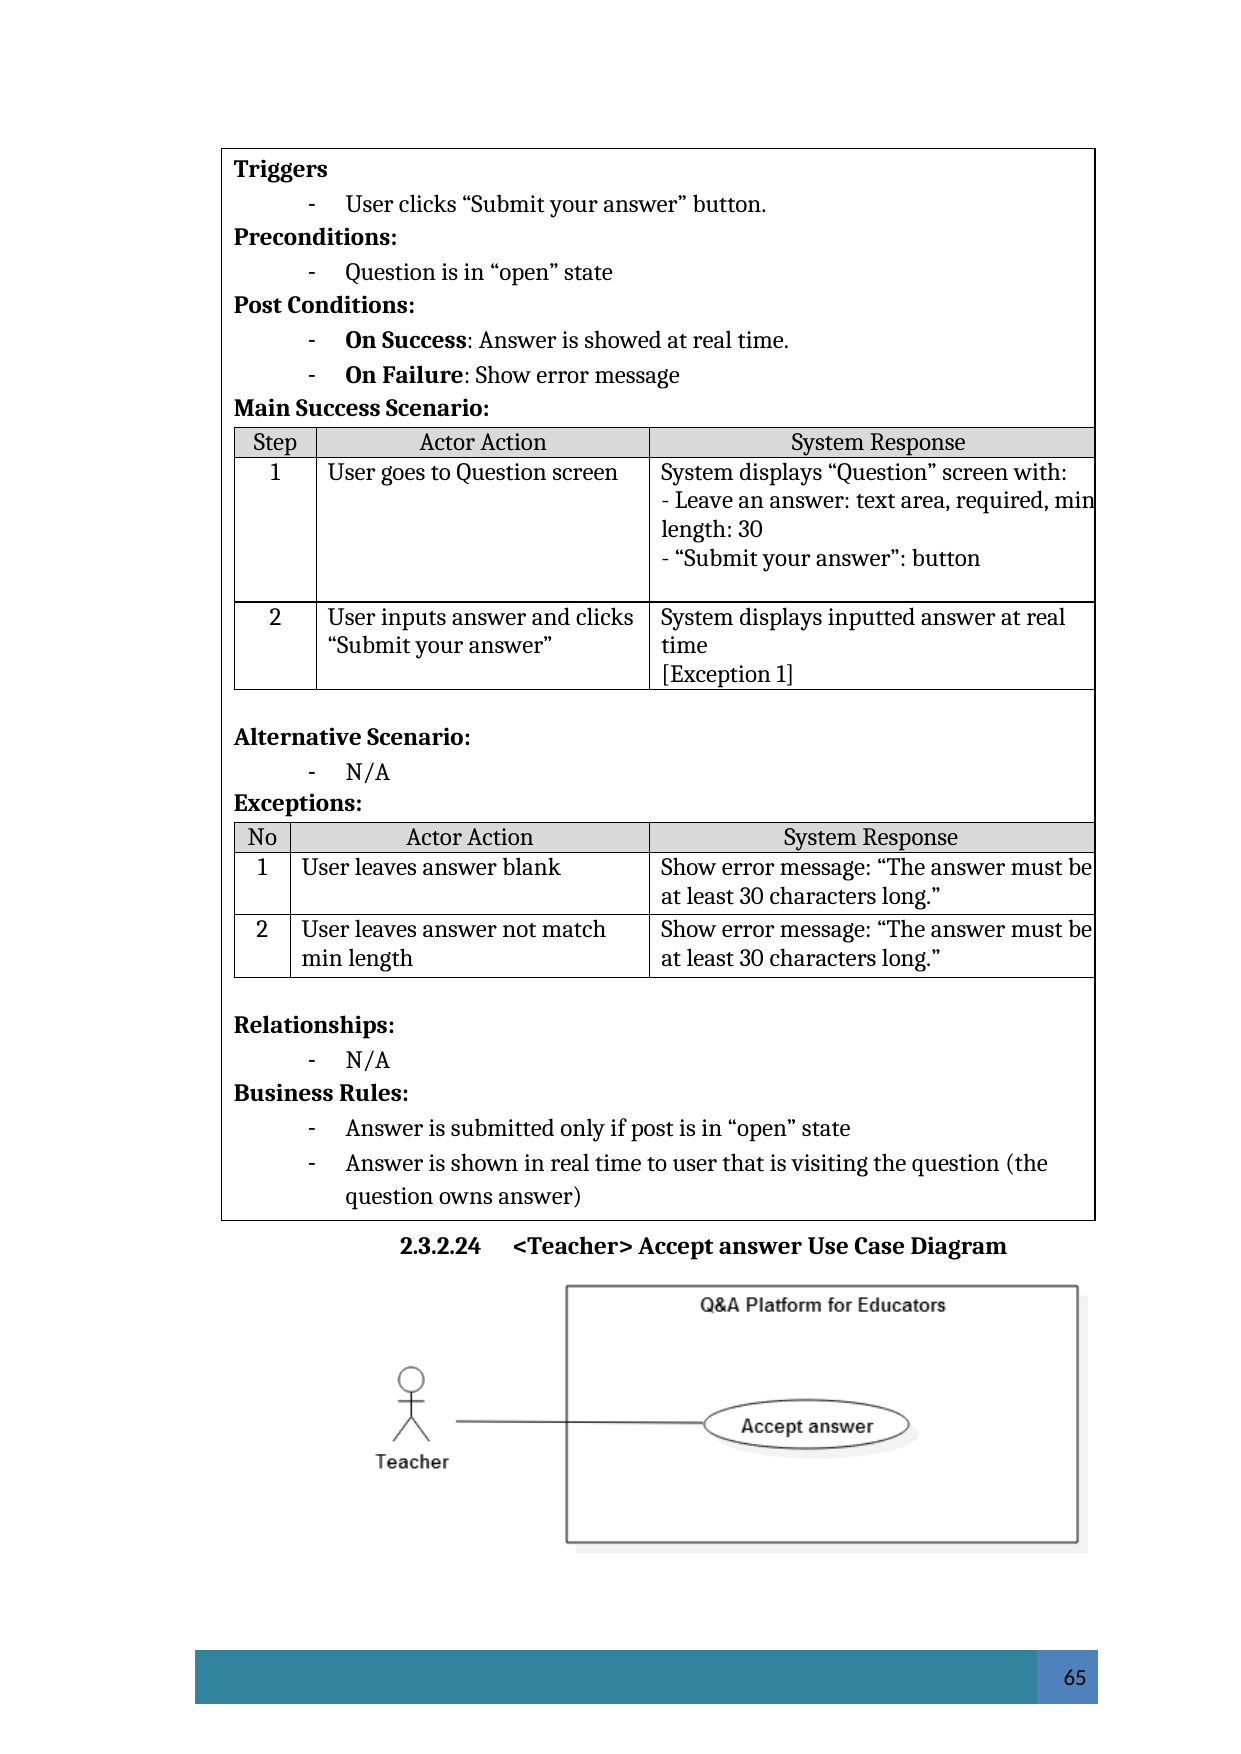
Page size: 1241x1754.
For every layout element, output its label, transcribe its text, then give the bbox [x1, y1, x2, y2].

subtitle <Teacher> Accept answer Use Case Diagram [400, 1232, 1122, 1260]
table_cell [222, 149, 1094, 1220]
picture [354, 1272, 1092, 1557]
